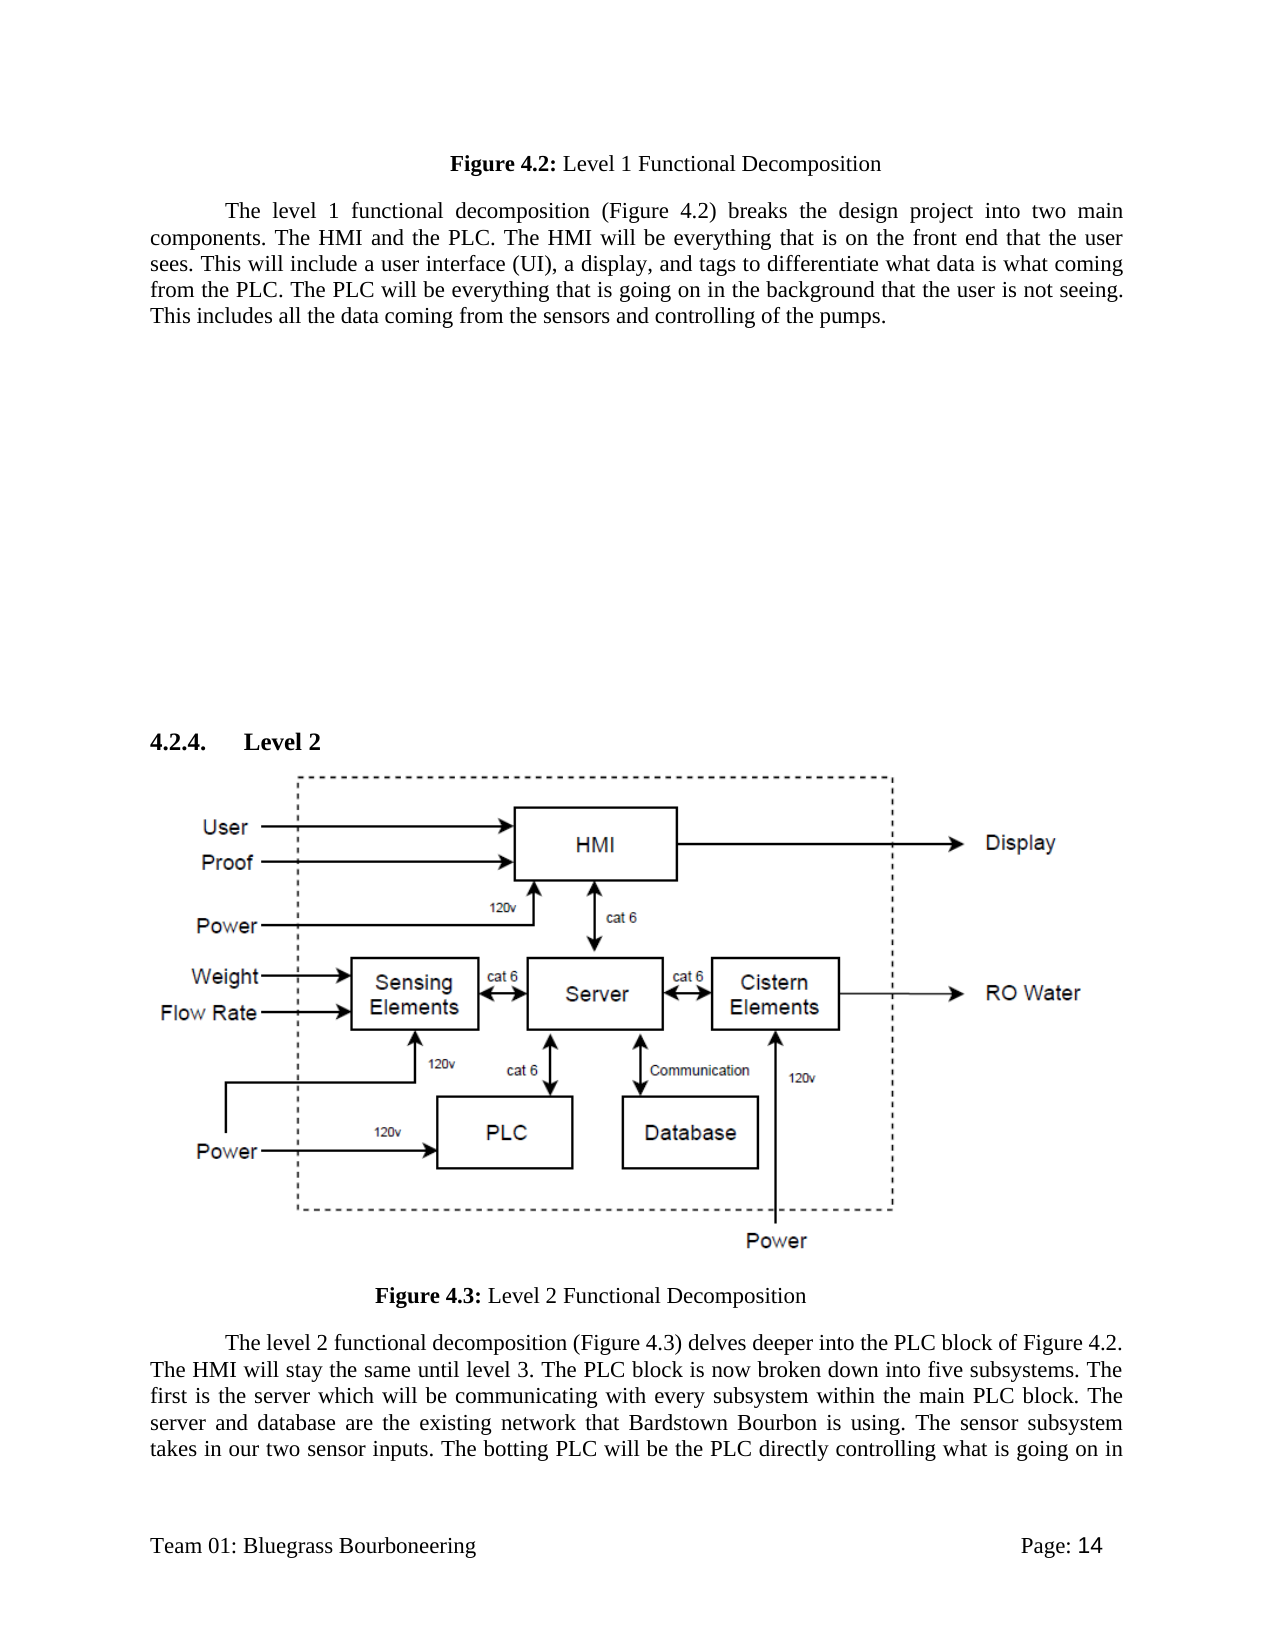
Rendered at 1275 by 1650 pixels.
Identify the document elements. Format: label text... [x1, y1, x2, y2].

list Level 2 [206, 727, 1125, 756]
text Figure 4.3: Level 2 Functional Decomposition [319, 1282, 1125, 1309]
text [150, 1329, 1125, 1461]
text Figure 4.2: Level 1 Functional Decomposition [375, 150, 1125, 176]
text The level 1 functional decomposition (Figure 4.2) breaks the design project into two main components. The HMI and the PLC. The HMI will be everything that is on the front end that the user sees. This will include a user interface (UI), a display, and tags to differentiate what data is what coming from the PLC. The PLC will be everything that is going on in the background that the user is not seeing. This includes all the data coming from the sensors and controlling of the pumps. [150, 197, 1125, 329]
picture [150, 756, 1088, 1258]
